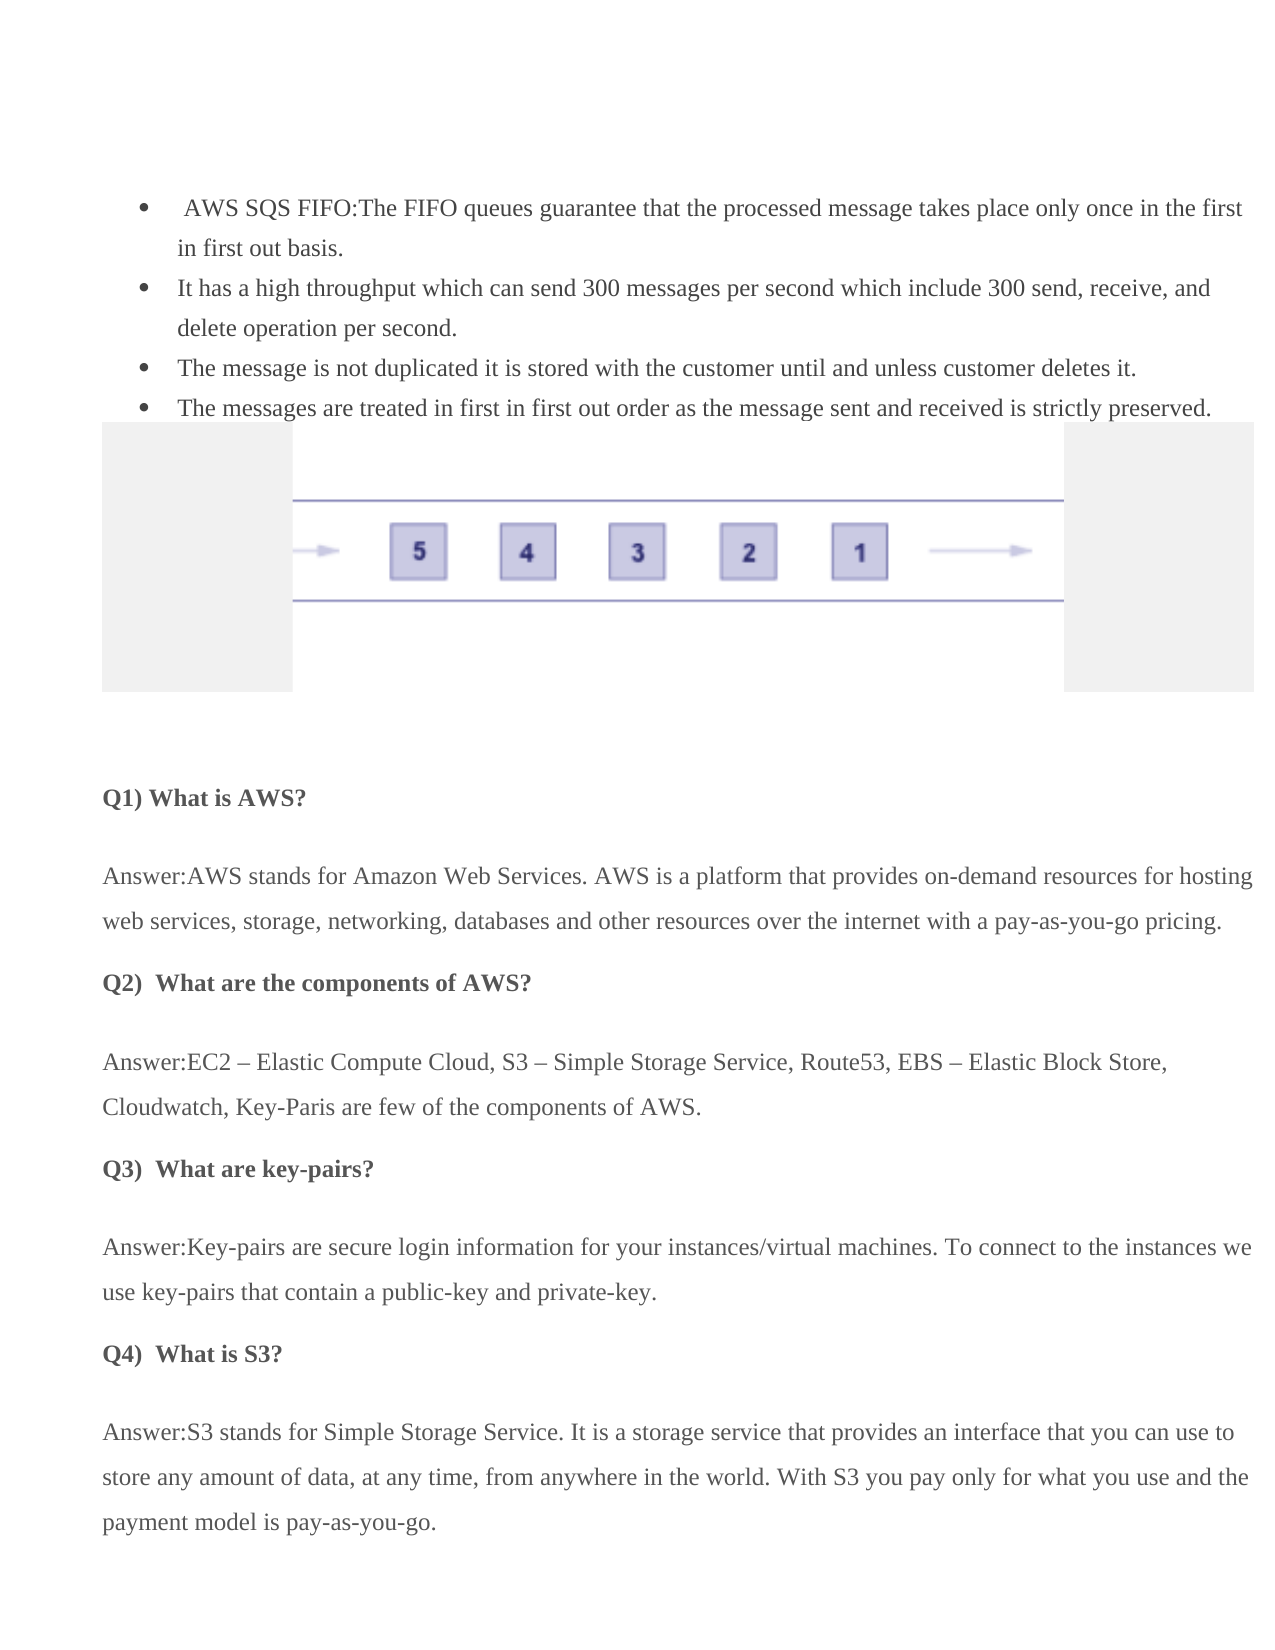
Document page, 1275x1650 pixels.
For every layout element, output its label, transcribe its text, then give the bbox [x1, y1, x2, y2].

subtitle Q3) What are key-pairs? [102, 1154, 1254, 1182]
list AWS SQS FIFO:The FIFO queues guarantee that the processed message takes place only once in the first in first out basis. [139, 182, 1254, 262]
text Answer:EC2 – Elastic Compute Cloud, S3 – Simple Storage Service, Route53, EBS – Elastic Block Store, Cloudwatch, Key-Paris are few of the components of AWS. [102, 1030, 1254, 1120]
list The message is not duplicated it is stored with the customer until and unless customer deletes it. [139, 342, 1254, 382]
text Answer:Key-pairs are secure login information for your instances/virtual machines. To connect to the instances we use key-pairs that contain a public-key and private-key. [102, 1216, 1254, 1306]
text Answer:AWS stands for Amazon Web Services. AWS is a platform that provides on-demand resources for hosting web services, storage, networking, databases and other resources over the internet with a pay-as-you-go pricing. [102, 845, 1254, 935]
subtitle Q2) What are the components of AWS? [102, 968, 1254, 997]
picture [292, 421, 1064, 692]
subtitle Q1) What is AWS? [102, 783, 1254, 812]
list The messages are treated in first in first out order as the message sent and received is strictly preserved. [139, 382, 1254, 422]
subtitle Q4) What is S3? [102, 1339, 1254, 1368]
list It has a high throughput which can send 300 messages per second which include 300 send, receive, and delete operation per second. [139, 262, 1254, 342]
text Answer:S3 stands for Simple Storage Service. It is a storage service that provides an interface that you can use to store any amount of data, at any time, from anywhere in the world. With S3 you pay only for what you use and the payment model is pay-as-you-go. [102, 1401, 1254, 1536]
